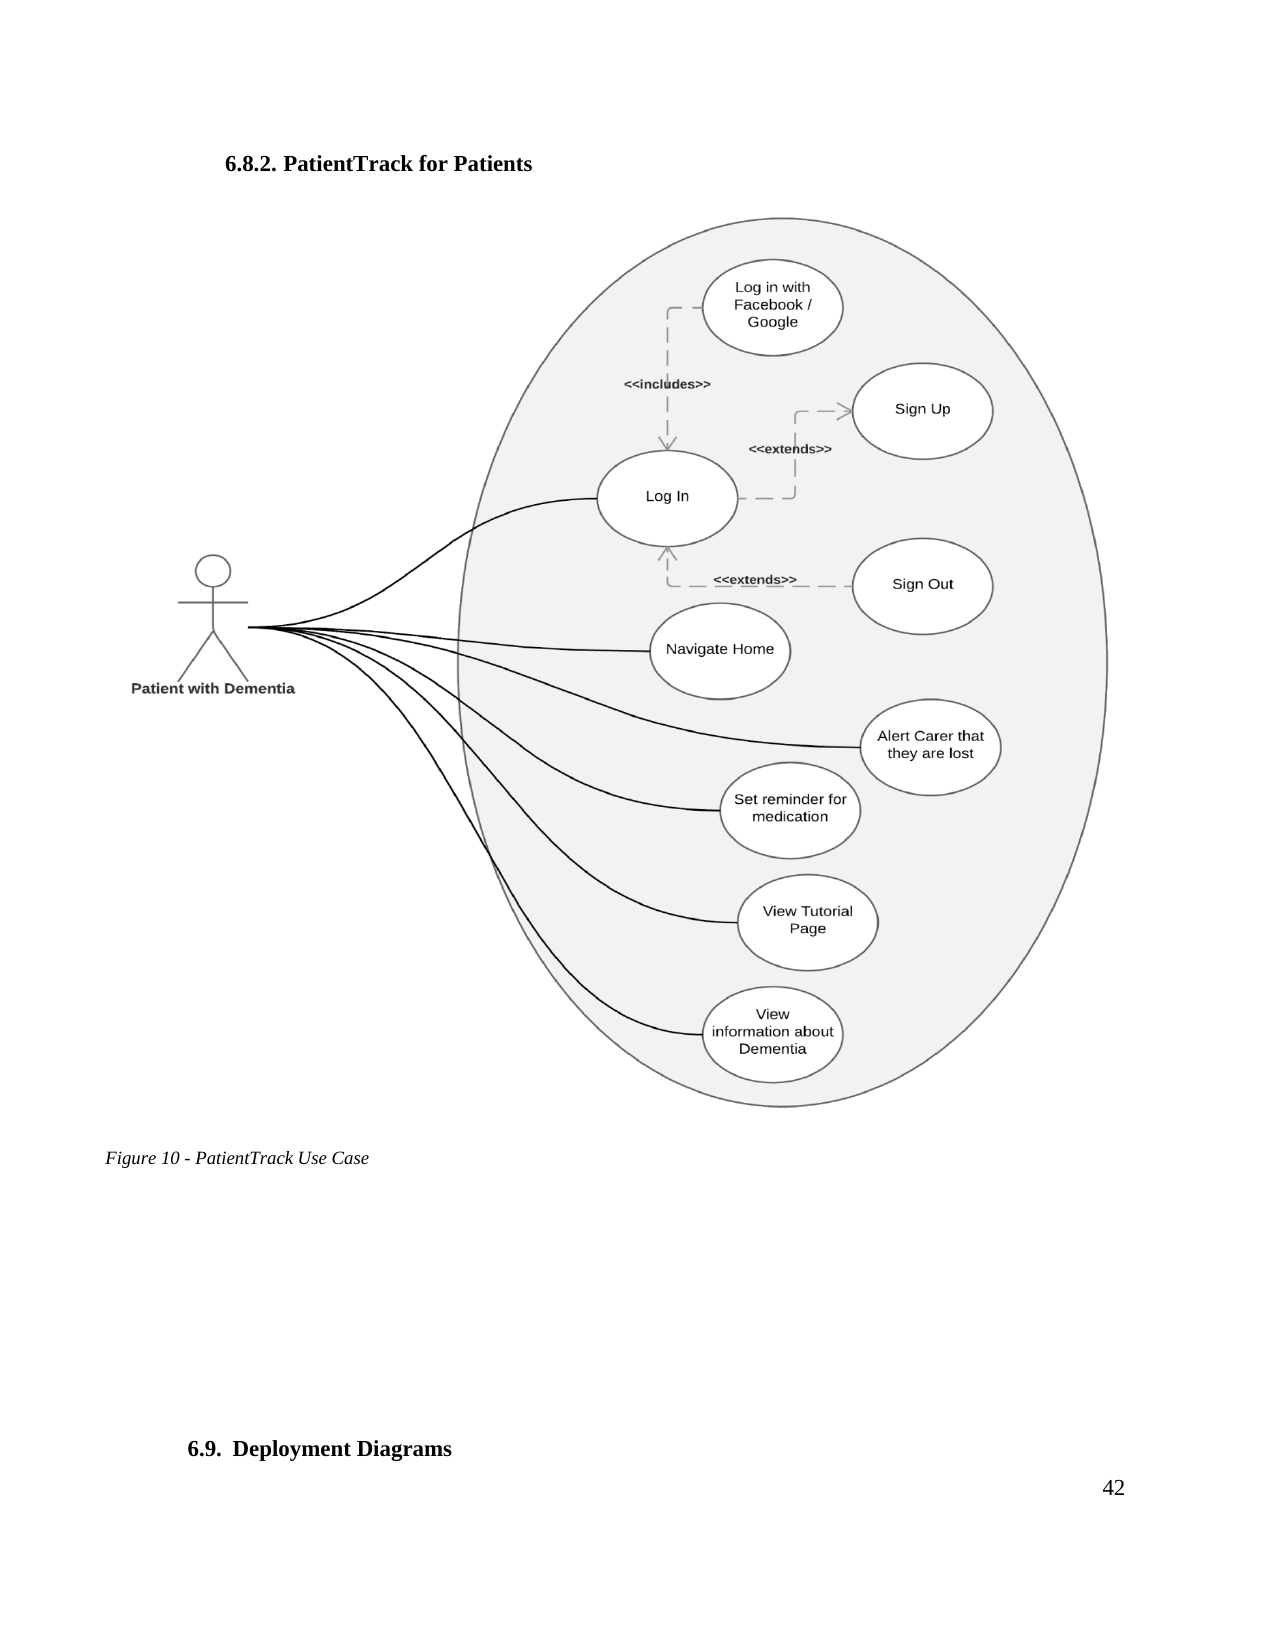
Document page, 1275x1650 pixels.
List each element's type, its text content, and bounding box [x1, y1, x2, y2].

picture [105, 200, 1138, 1138]
subtitle PatientTrack for Patients [225, 150, 1125, 176]
subtitle Deployment Diagrams [187, 1435, 1125, 1461]
